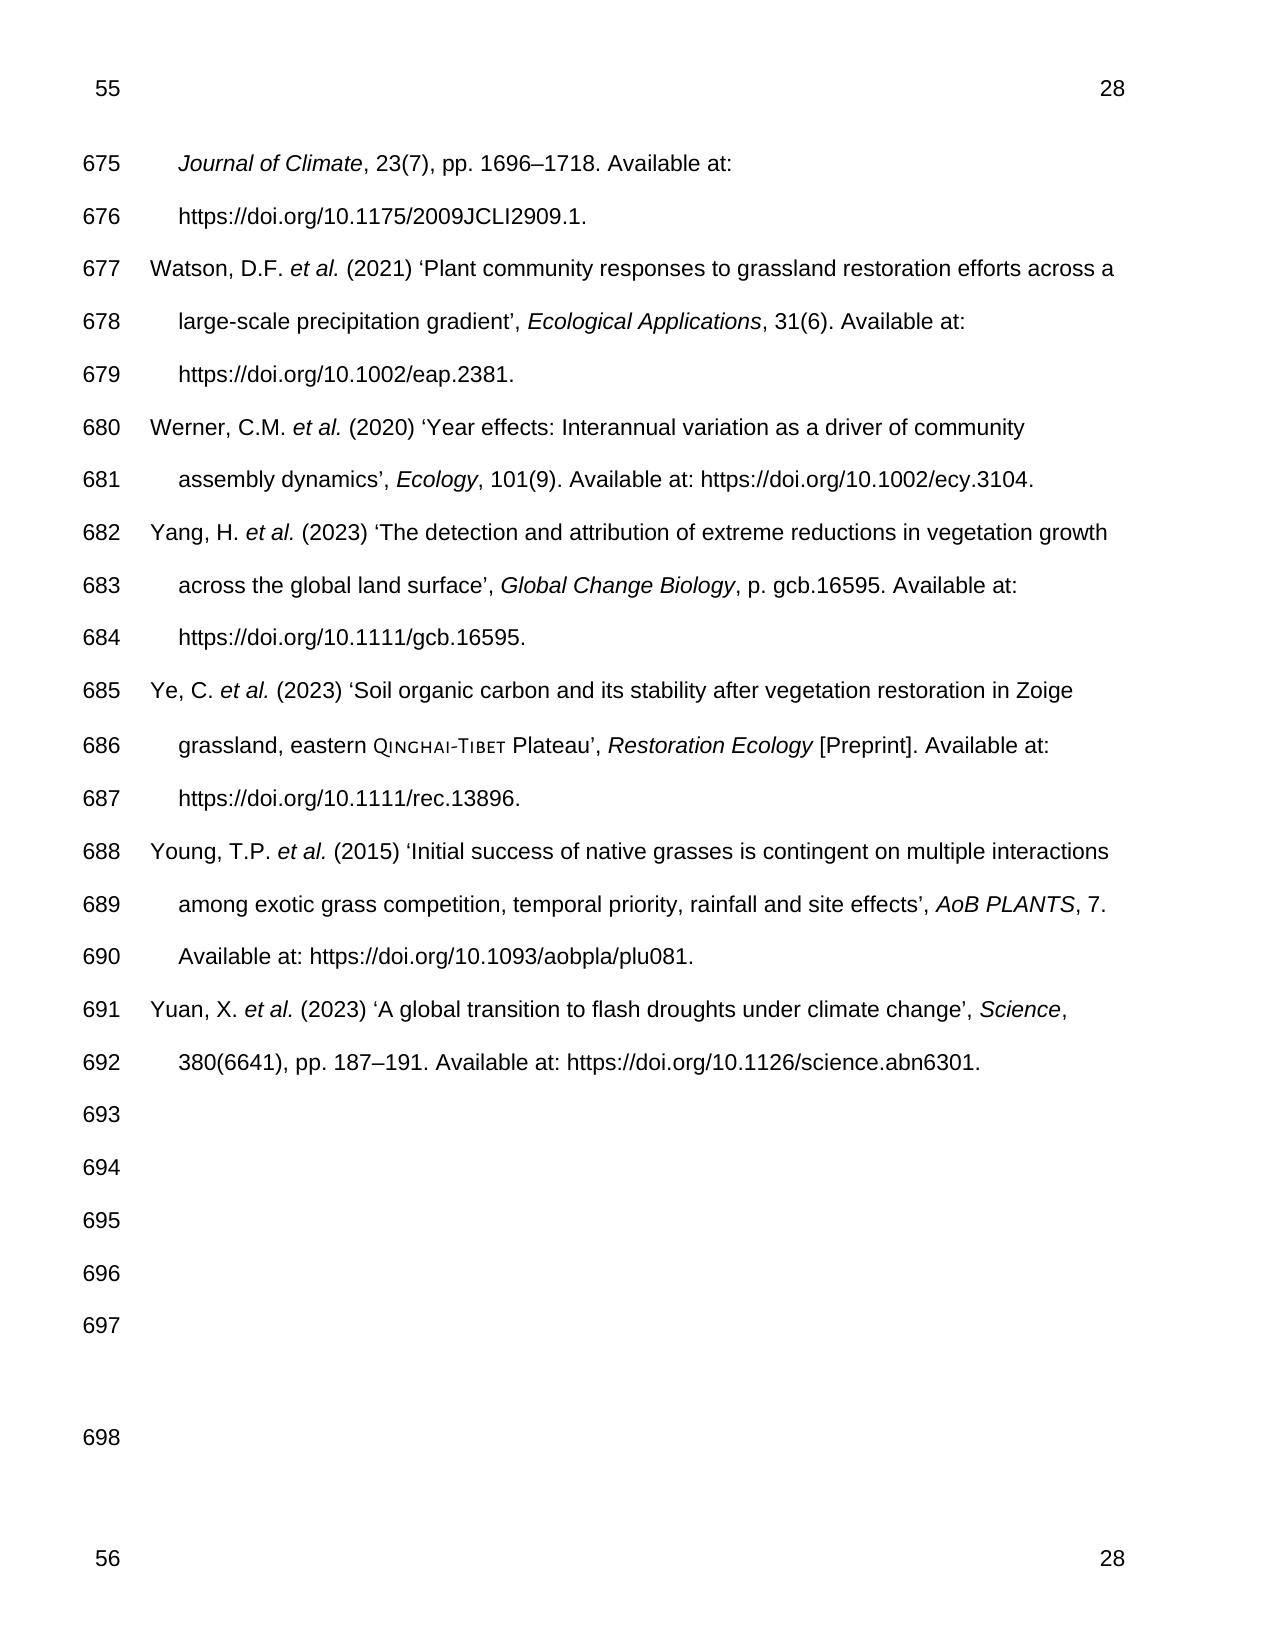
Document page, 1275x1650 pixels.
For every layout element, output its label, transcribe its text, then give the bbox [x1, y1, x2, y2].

text Ye, C. et al. (2023) ‘Soil organic carbon and its stability after vegetation restoration in Zoige grassland, eastern Qinghai‐Tibet Plateau’, Restoration Ecology [Preprint]. Available at: https://doi.org/10.1111/rec.13896. [150, 677, 1125, 811]
text Watson, D.F. et al. (2021) ‘Plant community responses to grassland restoration efforts across a large‐scale precipitation gradient’, Ecological Applications, 31(6). Available at: https://doi.org/10.1002/eap.2381. [150, 255, 1125, 387]
text Yuan, X. et al. (2023) ‘A global transition to flash droughts under climate change’, Science, 380(6641), pp. 187–191. Available at: https://doi.org/10.1126/science.abn6301. [150, 996, 1125, 1075]
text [150, 150, 1125, 229]
text Young, T.P. et al. (2015) ‘Initial success of native grasses is contingent on multiple interactions among exotic grass competition, temporal priority, rainfall and site effects’, AoB PLANTS, 7. Available at: https://doi.org/10.1093/aobpla/plu081. [150, 838, 1125, 969]
text Yang, H. et al. (2023) ‘The detection and attribution of extreme reductions in vegetation growth across the global land surface’, Global Change Biology, p. gcb.16595. Available at: https://doi.org/10.1111/gcb.16595. [150, 519, 1125, 651]
text Werner, C.M. et al. (2020) ‘Year effects: Interannual variation as a driver of community assembly dynamics’, Ecology, 101(9). Available at: https://doi.org/10.1002/ecy.3104. [150, 413, 1125, 493]
